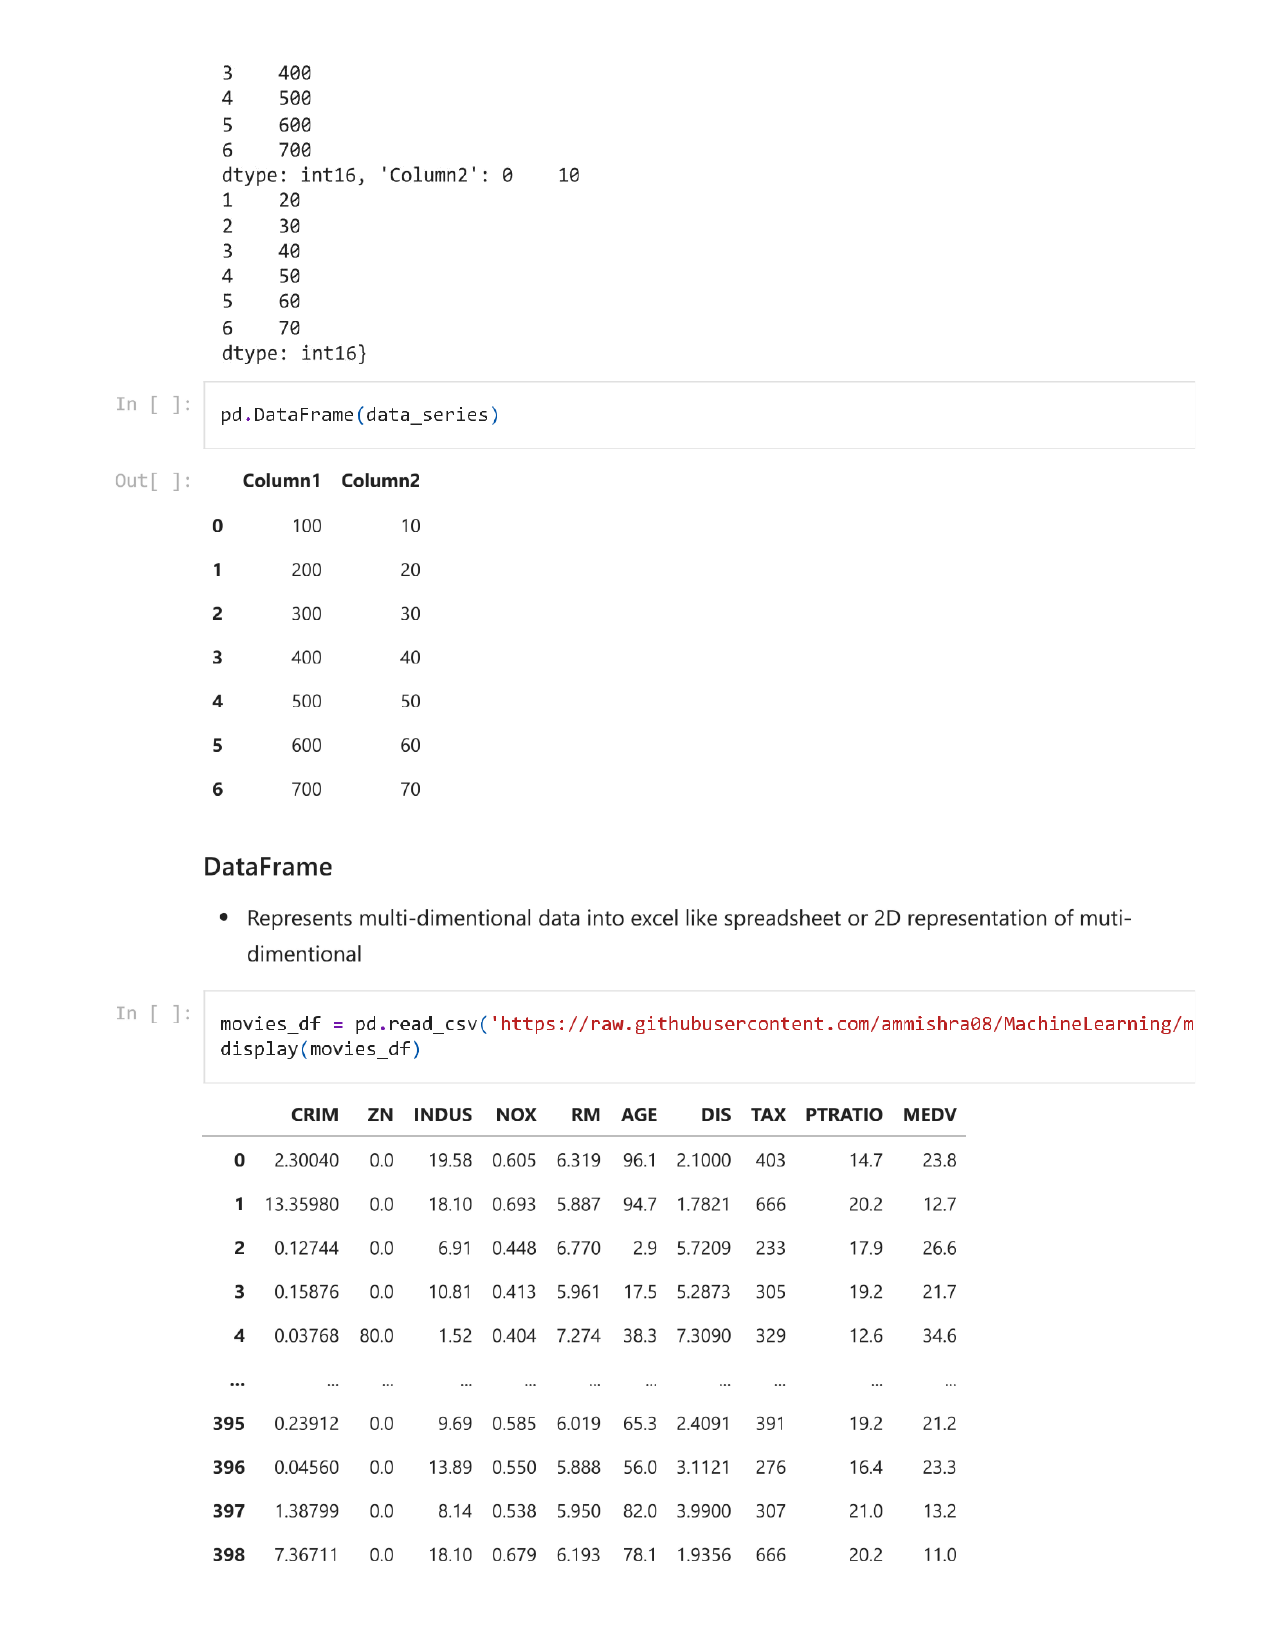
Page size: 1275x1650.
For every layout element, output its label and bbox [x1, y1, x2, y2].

picture [210, 268, 300, 283]
picture [210, 65, 311, 80]
picture [210, 321, 300, 335]
picture [210, 142, 311, 157]
picture [210, 117, 311, 132]
picture [210, 90, 311, 105]
picture [210, 293, 300, 308]
picture [210, 218, 300, 233]
picture [210, 344, 366, 364]
picture [115, 381, 1196, 1561]
picture [210, 243, 300, 258]
picture [210, 192, 300, 207]
picture [210, 166, 579, 186]
